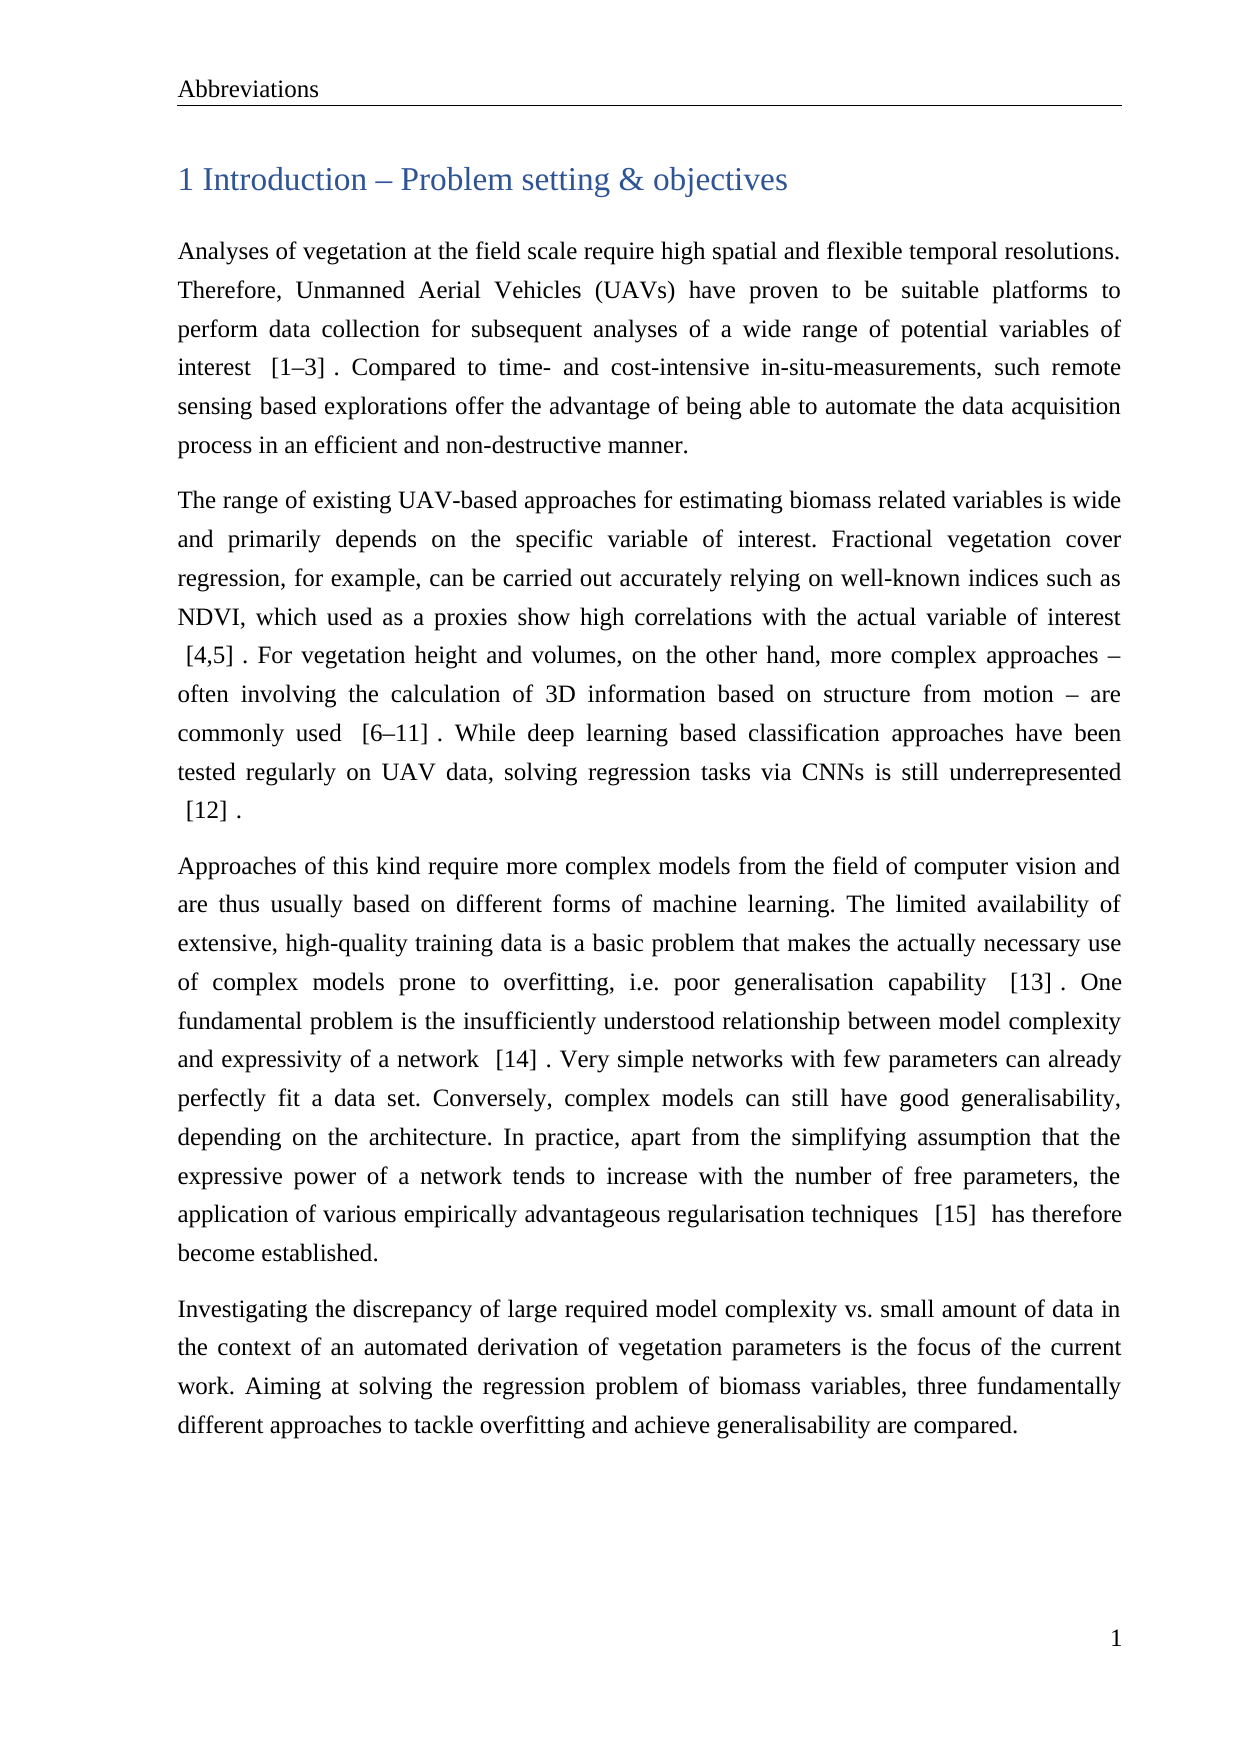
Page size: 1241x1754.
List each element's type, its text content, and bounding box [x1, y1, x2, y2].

text Investigating the discrepancy of large required model complexity vs. small amount of data in the context of an automated derivation of vegetation parameters is the focus of the current work. Aiming at solving the regression problem of biomass variables, three fundamentally different approaches to tackle overfitting and achieve generalisability are compared. [177, 1294, 1122, 1439]
text Approaches of this kind require more complex models from the field of computer vision and are thus usually based on different forms of machine learning. The limited availability of extensive, high-quality training data is a basic problem that makes the actually necessary use of complex models prone to overfitting, i.e. poor generalisation capability . One fundamental problem is the insufficiently understood relationship between model complexity and expressivity of a network . Very simple networks with few parameters can already perfectly fit a data set. Conversely, complex models can still have good generalisability, depending on the architecture. In practice, apart from the simplifying assumption that the expressive power of a network tends to increase with the number of free parameters, the application of various empirically advantageous regularisation techniques has therefore become established. [177, 851, 1122, 1267]
subtitle 1 Introduction – Problem setting & objectives [177, 159, 1122, 198]
text The range of existing UAV-based approaches for estimating biomass related variables is wide and primarily depends on the specific variable of interest. Fractional vegetation cover regression, for example, can be carried out accurately relying on well-known indices such as NDVI, which used as a proxies show high correlations with the actual variable of interest . For vegetation height and volumes, on the other hand, more complex approaches – often involving the calculation of 3D information based on structure from motion – are commonly used . While deep learning based classification approaches have been tested regularly on UAV data, solving regression tasks via CNNs is still underrepresented . [177, 485, 1122, 824]
text Analyses of vegetation at the field scale require high spatial and flexible temporal resolutions. Therefore, Unmanned Aerial Vehicles (UAVs) have proven to be suitable platforms to perform data collection for subsequent analyses of a wide range of potential variables of interest . Compared to time- and cost-intensive in-situ-measurements, such remote sensing based explorations offer the advantage of being able to automate the data acquisition process in an efficient and non-destructive manner. [177, 236, 1122, 459]
